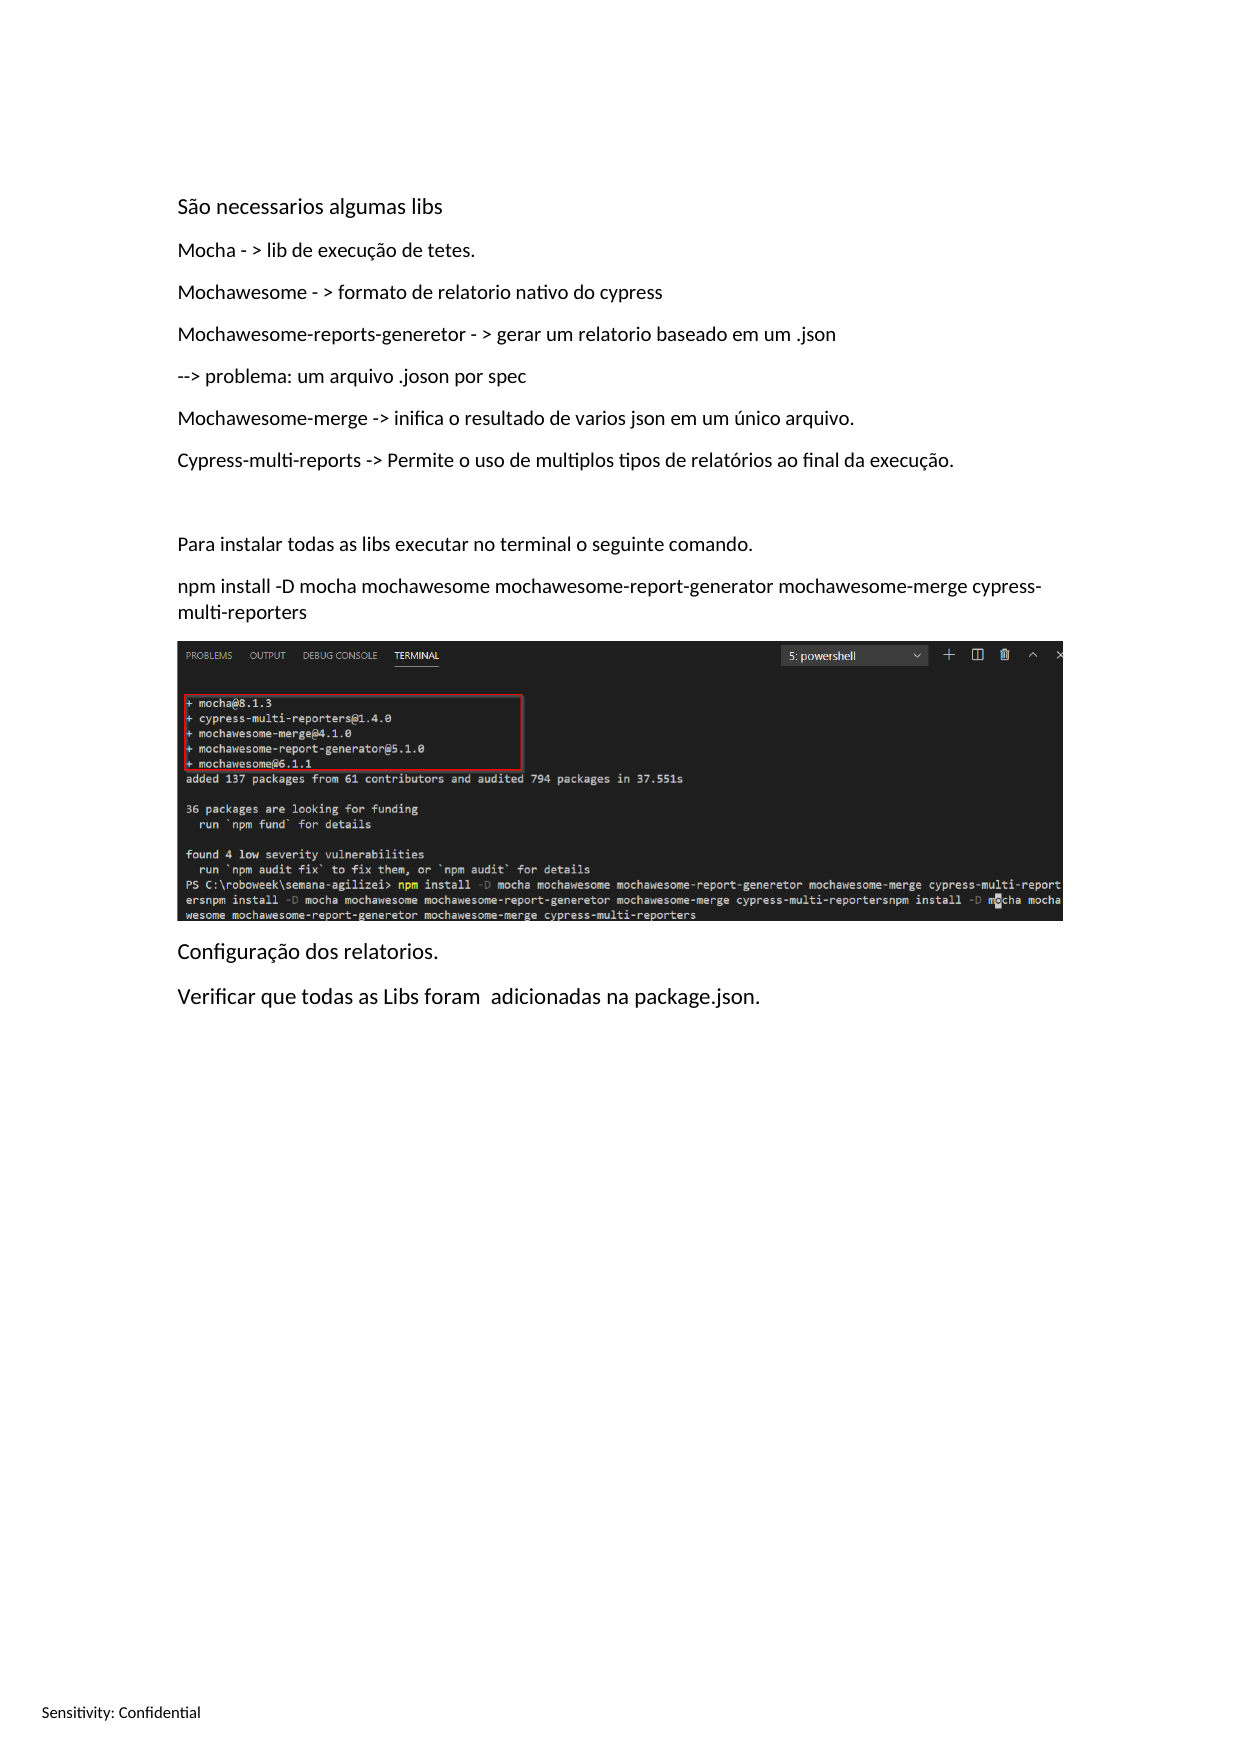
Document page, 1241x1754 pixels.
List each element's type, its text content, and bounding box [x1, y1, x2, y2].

text Verificar que todas as Libs foram adicionadas na package.json. [177, 982, 1063, 1010]
text Mochawesome-merge -> inifica o resultado de varios json em um único arquivo. [177, 405, 1063, 431]
text npm install -D mocha mochawesome mochawesome-report-generator mochawesome-merge cypress-multi-reporters [177, 574, 1063, 624]
text Mocha - > lib de execução de tetes. [177, 237, 1063, 262]
text Mochawesome - > formato de relatorio nativo do cypress [177, 279, 1063, 304]
text --> problema: um arquivo .joson por spec [177, 363, 1063, 389]
text Configuração dos relatorios. [177, 937, 1063, 965]
text Mochawesome-reports-generetor - > gerar um relatorio baseado em um .json [177, 321, 1063, 347]
picture [177, 641, 1063, 921]
text São necessarios algumas libs [177, 192, 1063, 220]
text Para instalar todas as libs executar no terminal o seguinte comando. [177, 532, 1063, 557]
text Cypress-multi-reports -> Permite o uso de multiplos tipos de relatórios ao final da execução. [177, 447, 1063, 473]
